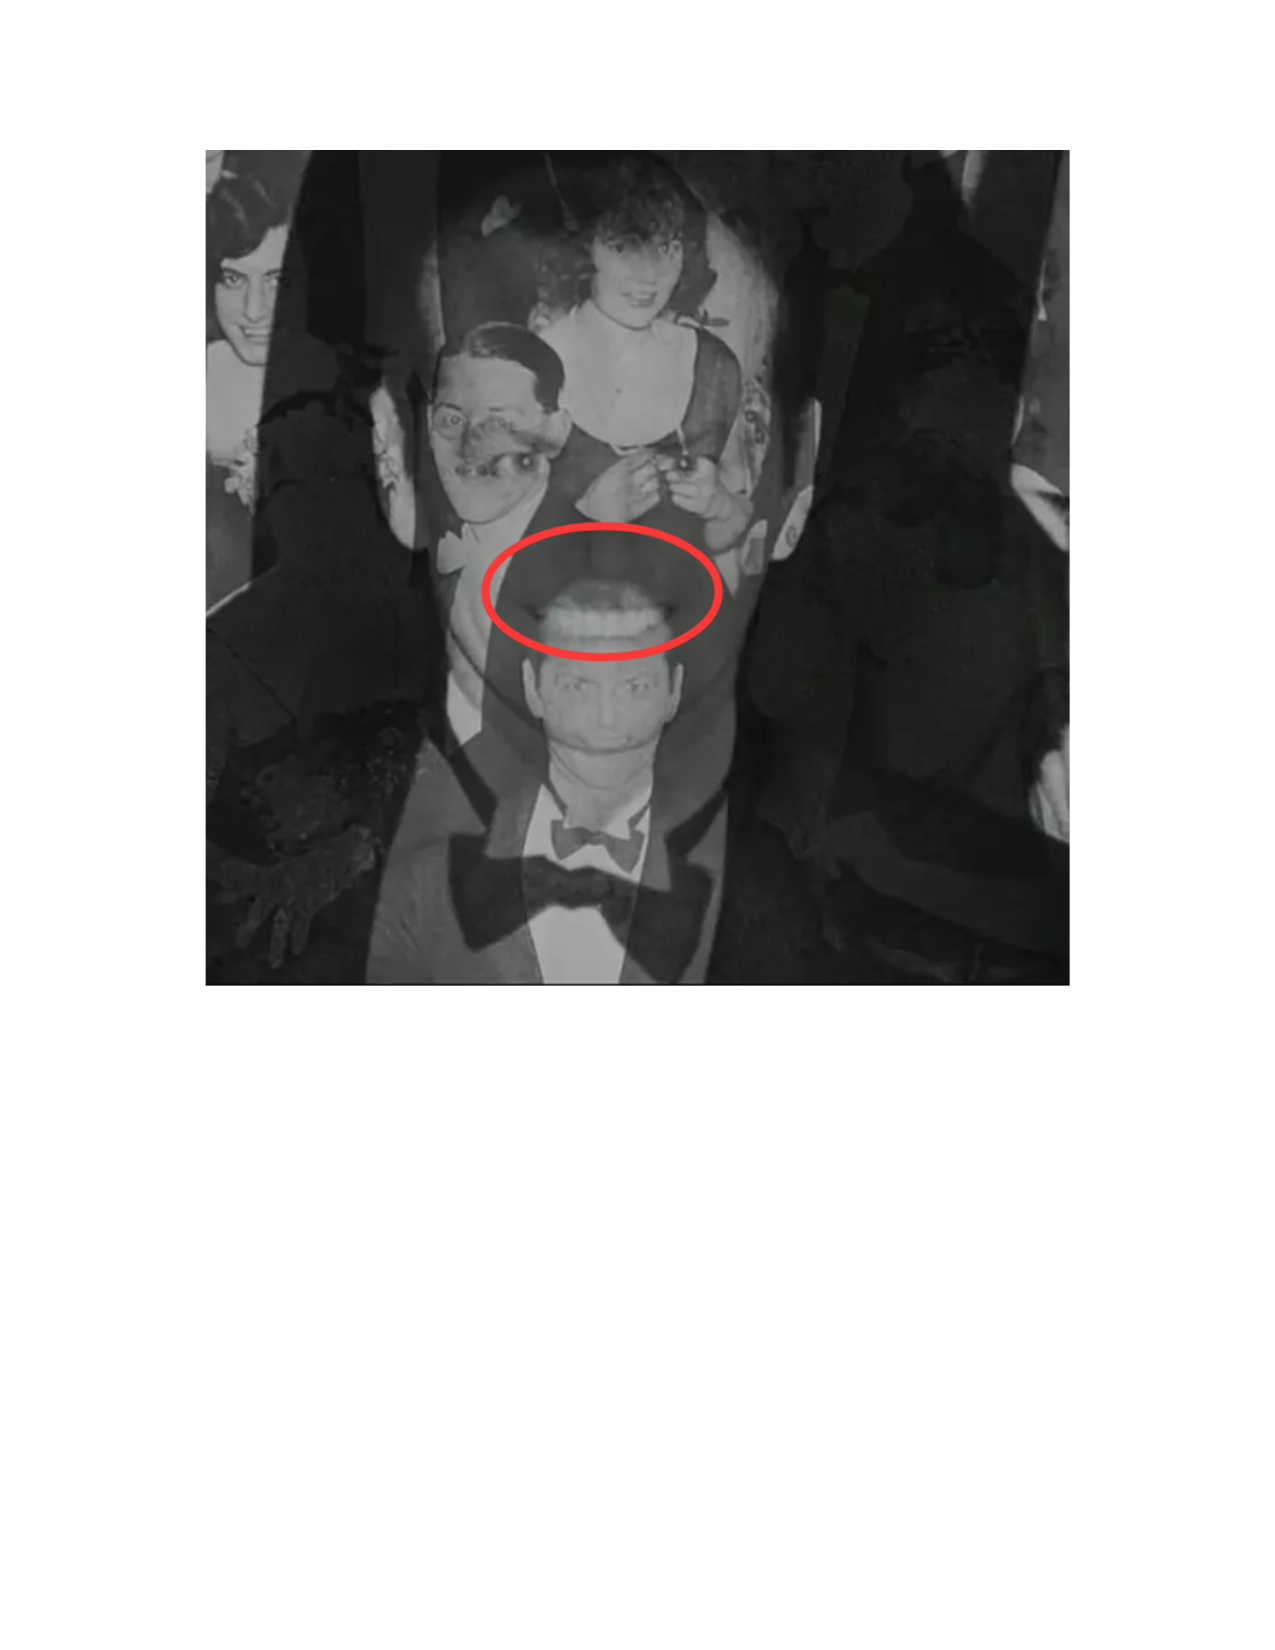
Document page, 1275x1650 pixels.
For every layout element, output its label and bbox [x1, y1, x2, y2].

picture [205, 150, 1070, 995]
